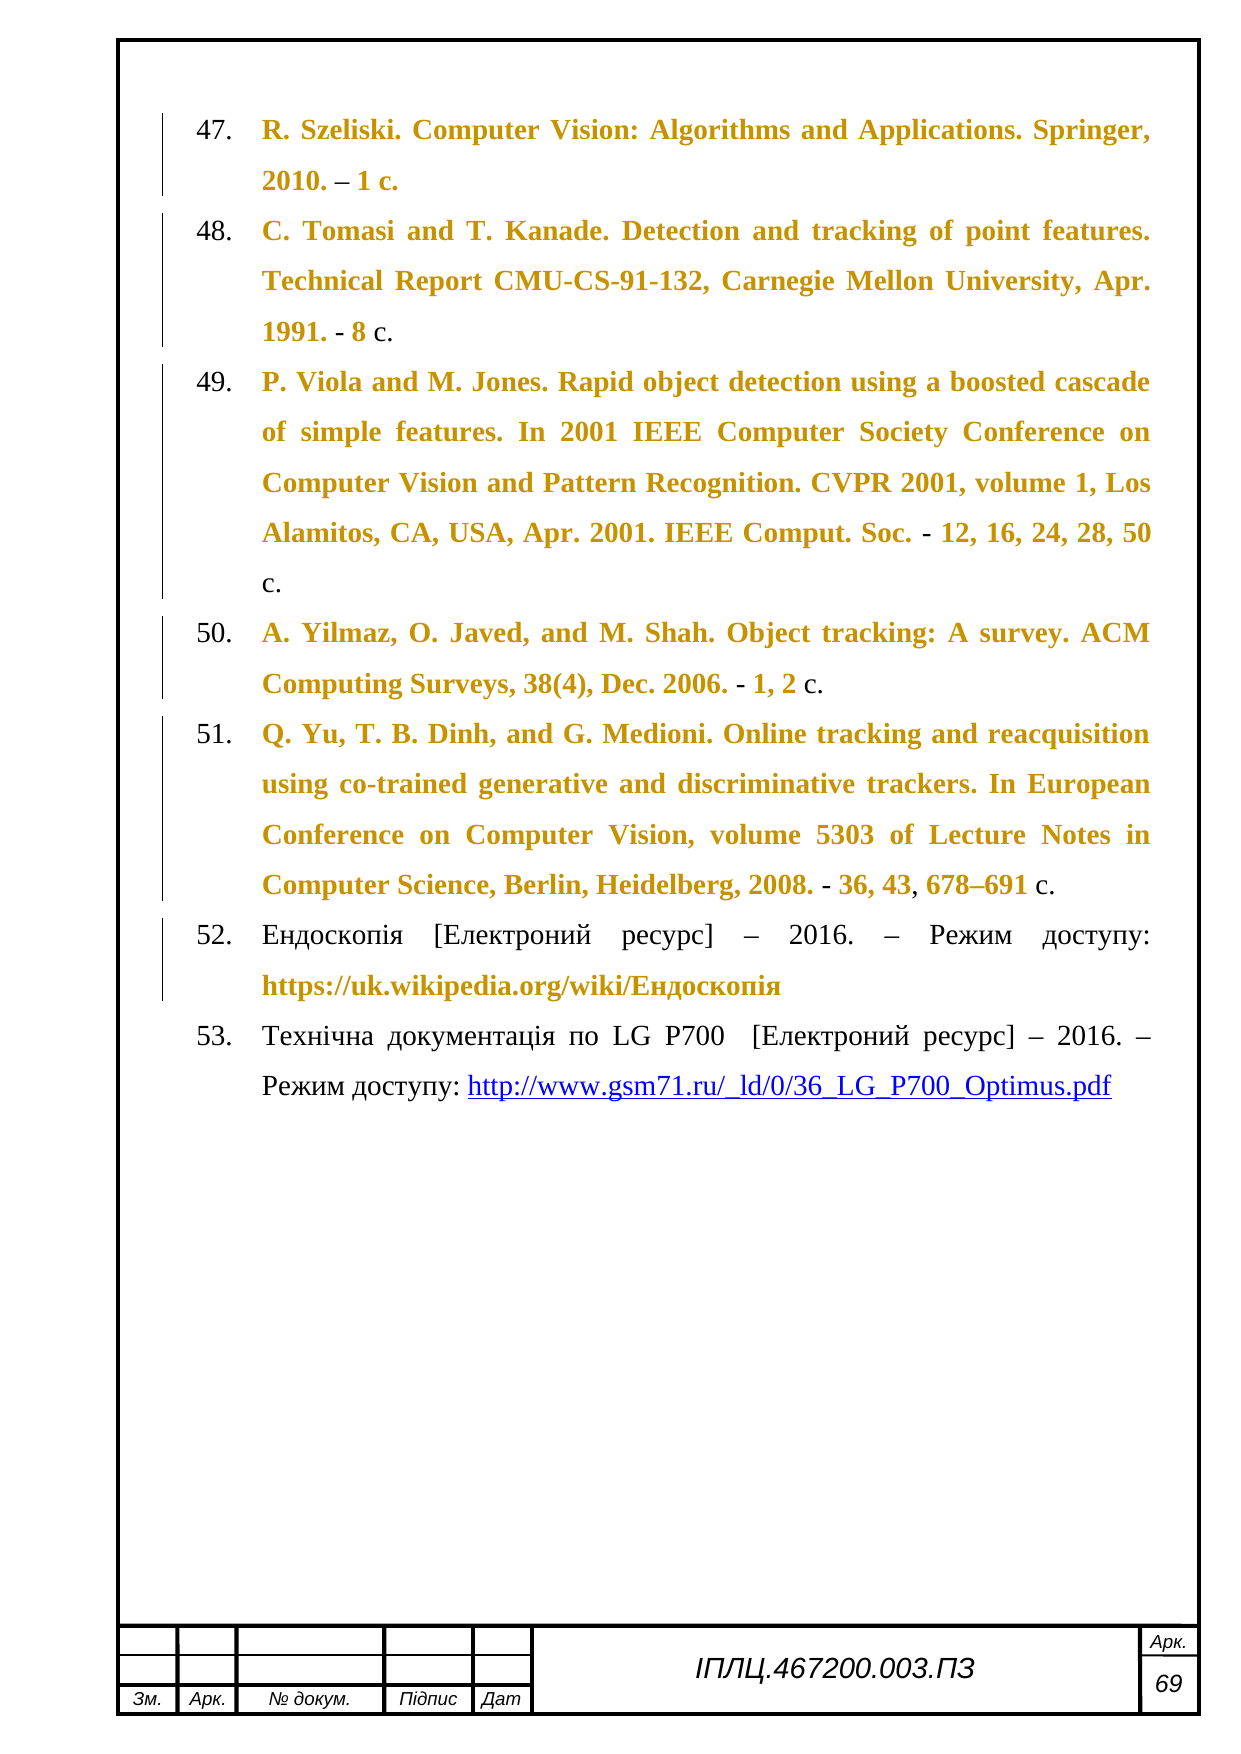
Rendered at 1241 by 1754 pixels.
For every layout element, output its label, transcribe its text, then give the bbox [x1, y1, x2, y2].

list C. Tomasi and T. Kanade. Detection and tracking of point features. Technical Report CMU-CS-91-132, Carnegie Mellon University, Apr. 1991. - 8 с. [196, 213, 1152, 347]
list Технічна документація по LG P700 [Електроний ресурс] – 2016. – Режим доступу: http://www.gsm71.ru/_ld/0/36_LG_P700_Optimus.pdf [196, 1018, 1152, 1102]
list P. Viola and M. Jones. Rapid object detection using a boosted cascade of simple features. In 2001 IEEE Computer Society Conference on Computer Vision and Pattern Recognition. CVPR 2001, volume 1, Los Alamitos, CA, USA, Apr. 2001. IEEE Comput. Soc. - 12, 16, 24, 28, 50 с. [196, 364, 1152, 599]
list R. Szeliski. Computer Vision: Algorithms and Applications. Springer, 2010. – 1 с. [196, 112, 1152, 196]
list Q. Yu, T. B. Dinh, and G. Medioni. Online tracking and reacquisition using co-trained generative and discriminative trackers. In European Conference on Computer Vision, volume 5303 of Lecture Notes in Computer Science, Berlin, Heidelberg, 2008. - 36, 43, 678–691 с. [196, 716, 1152, 901]
list A. Yilmaz, O. Javed, and M. Shah. Object tracking: A survey. ACM Computing Surveys, 38(4), Dec. 2006. - 1, 2 с. [196, 616, 1152, 699]
list Ендоскопія [Електроний ресурс] – 2016. – Режим доступу: https://uk.wikipedia.org/wiki/Ендоскопія [196, 917, 1152, 1001]
